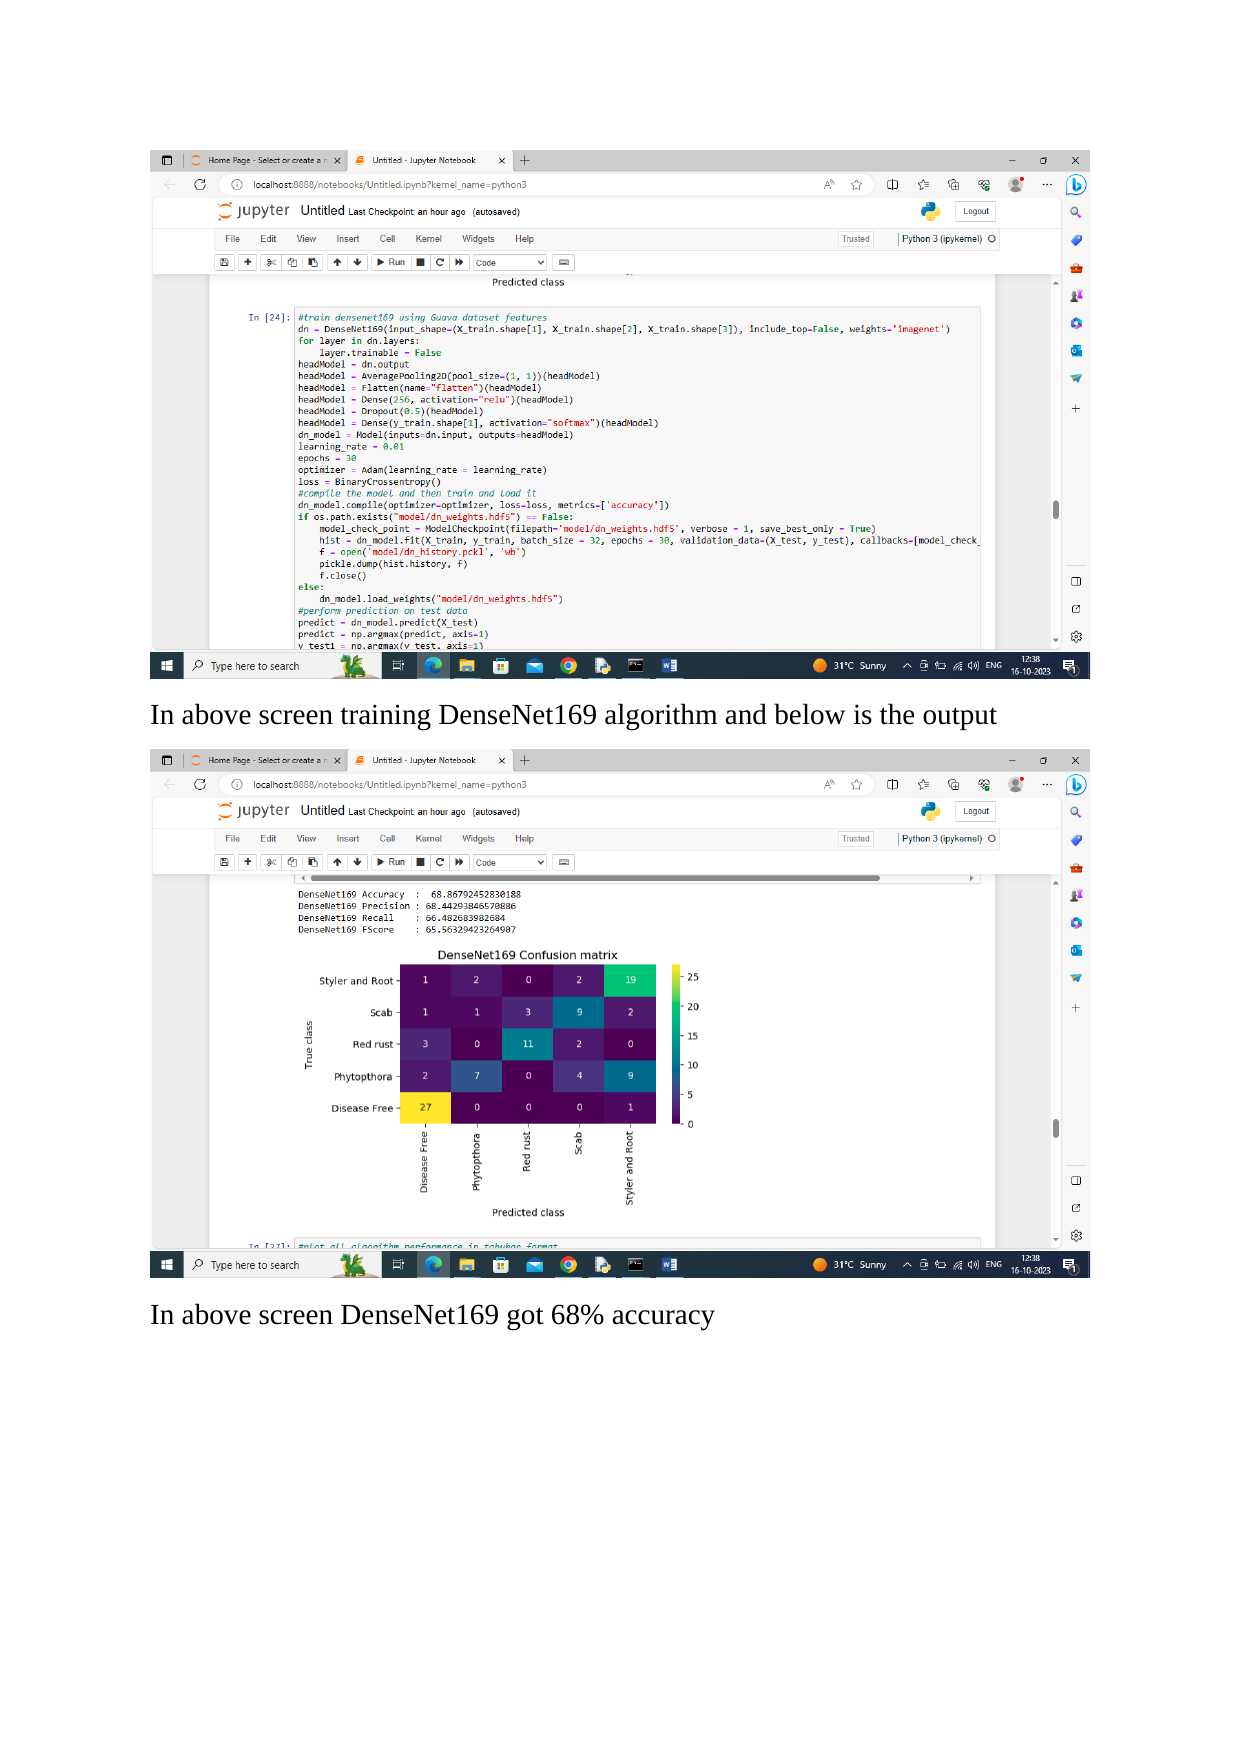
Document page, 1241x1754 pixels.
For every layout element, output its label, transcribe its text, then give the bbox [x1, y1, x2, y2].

text In above screen DenseNet169 got 68% accuracy [150, 1297, 1090, 1330]
picture [150, 749, 1091, 1278]
picture [150, 150, 1091, 679]
text In above screen training DenseNet169 algorithm and below is the output [150, 697, 1090, 731]
